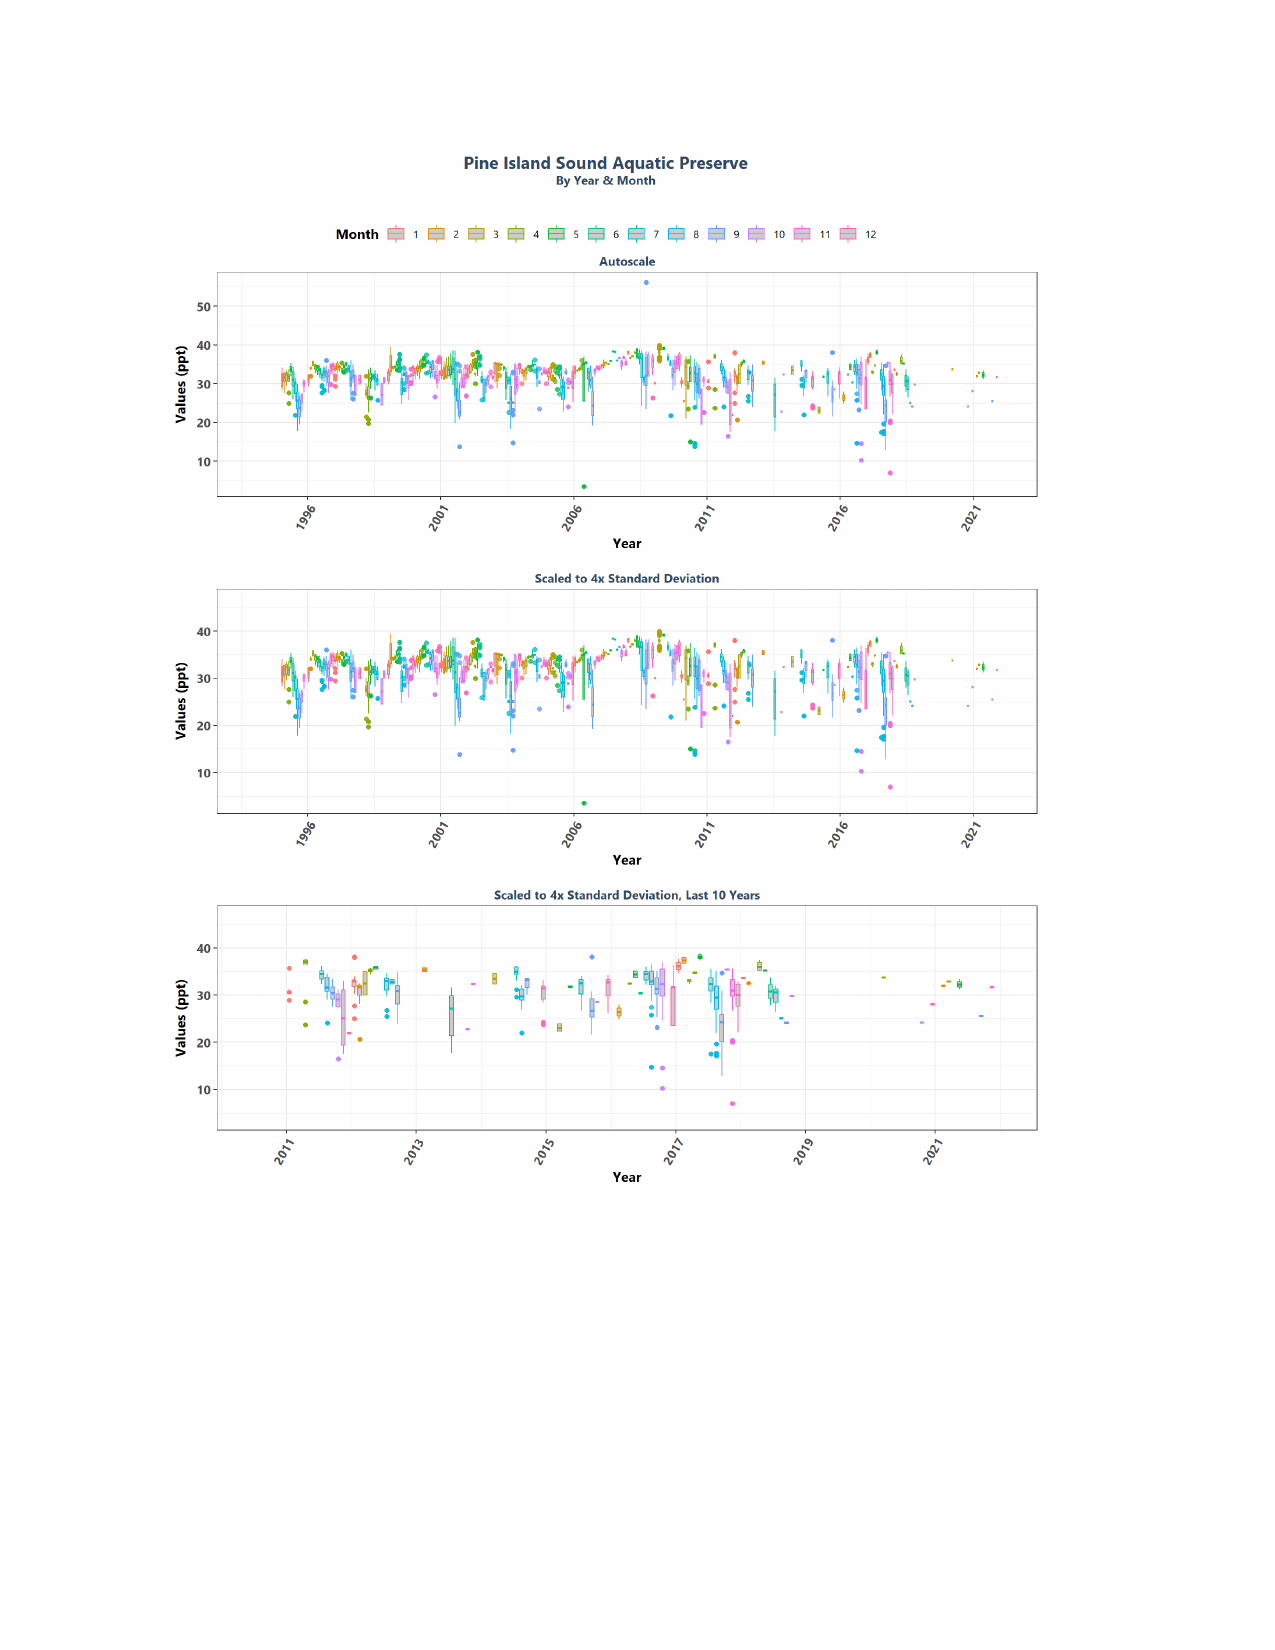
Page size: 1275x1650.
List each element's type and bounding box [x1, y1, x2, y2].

picture [168, 150, 1044, 1200]
